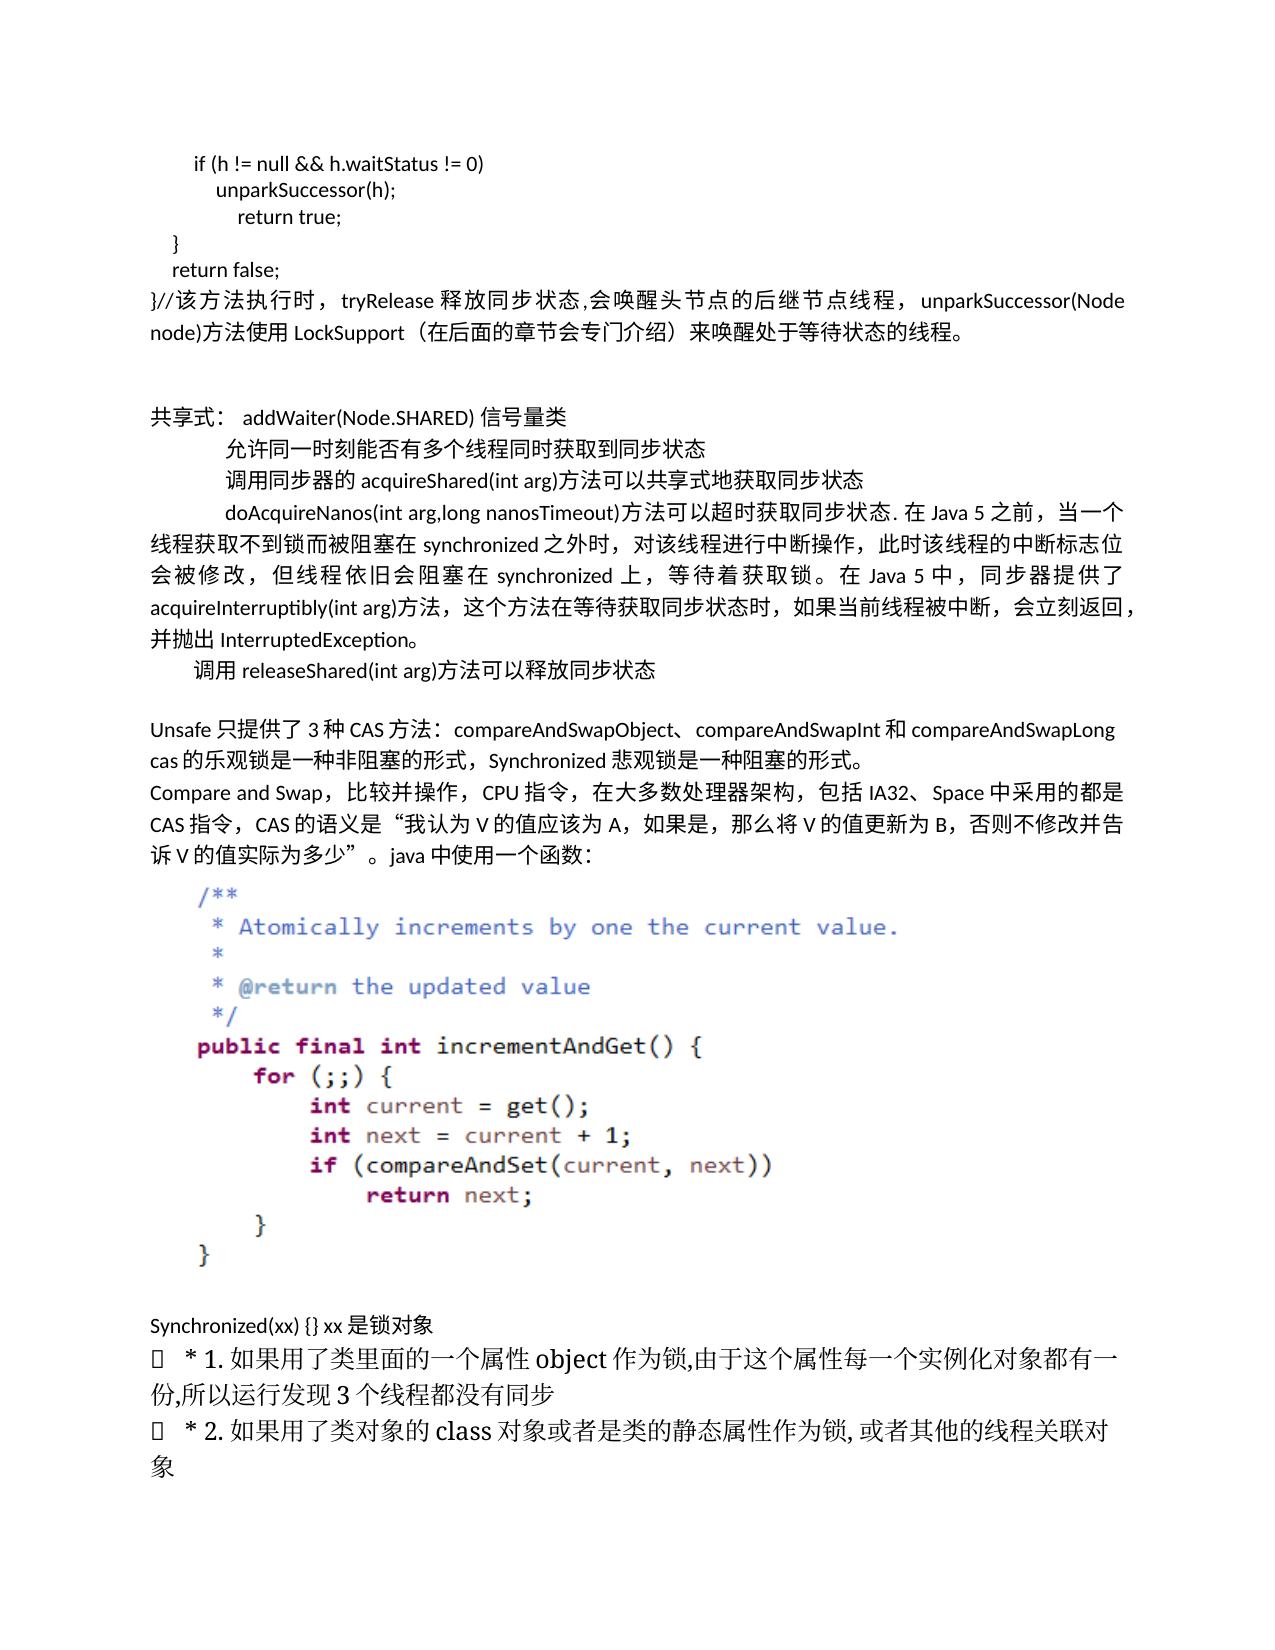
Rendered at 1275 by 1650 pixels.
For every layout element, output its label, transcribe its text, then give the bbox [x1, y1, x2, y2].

text 调用releaseShared(int arg)方法可以释放同步状态 [150, 653, 1125, 685]
text  * 1. 如果用了类里面的一个属性object作为锁,由于这个属性每一个实例化对象都有一份,所以运行发现3个线程都没有同步 [150, 1339, 1125, 1411]
picture [150, 870, 914, 1281]
text 共享式： addWaiter(Node.SHARED) 信号量类 [150, 400, 1125, 432]
text return false; [172, 257, 1125, 283]
text unparkSuccessor(h); [216, 177, 1125, 203]
text if (h != null && h.waitStatus != 0) [194, 150, 1125, 177]
text  * 2. 如果用了类对象的class对象或者是类的静态属性作为锁, 或者其他的线程关联对象 [150, 1411, 1125, 1483]
text Unsafe只提供了3种CAS方法：compareAndSwapObject、compareAndSwapInt和compareAndSwapLong [150, 712, 1125, 743]
text return true; [216, 203, 1125, 230]
text 允许同一时刻能否有多个线程同时获取到同步状态 [150, 432, 1125, 463]
text doAcquireNanos(int arg,long nanosTimeout)方法可以超时获取同步状态. 在Java 5之前，当一个线程获取不到锁而被阻塞在synchronized之外时，对该线程进行中断操作，此时该线程的中断标志位会被修改，但线程依旧会阻塞在synchronized上，等待着获取锁。在Java 5中，同步器提供了acquireInterruptibly(int arg)方法，这个方法在等待获取同步状态时，如果当前线程被中断，会立刻返回，并抛出InterruptedException。 [150, 495, 1125, 653]
text Compare and Swap，比较并操作，CPU指令，在大多数处理器架构，包括IA32、Space中采用的都是CAS指令，CAS的语义是“我认为V的值应该为A，如果是，那么将V的值更新为B，否则不修改并告诉V的值实际为多少”。java中使用一个函数： [150, 775, 1125, 870]
text cas的乐观锁是一种非阻塞的形式，Synchronized 悲观锁是一种阻塞的形式。 [150, 743, 1125, 775]
text } [172, 230, 1125, 257]
text }//该方法执行时，tryRelease释放同步状态,会唤醒头节点的后继节点线程，unparkSuccessor(Node node)方法使用LockSupport（在后面的章节会专门介绍）来唤醒处于等待状态的线程。 [150, 283, 1125, 347]
text 调用同步器的acquireShared(int arg)方法可以共享式地获取同步状态 [150, 463, 1125, 495]
text Synchronized(xx) {} xx是锁对象 [150, 1308, 1125, 1339]
